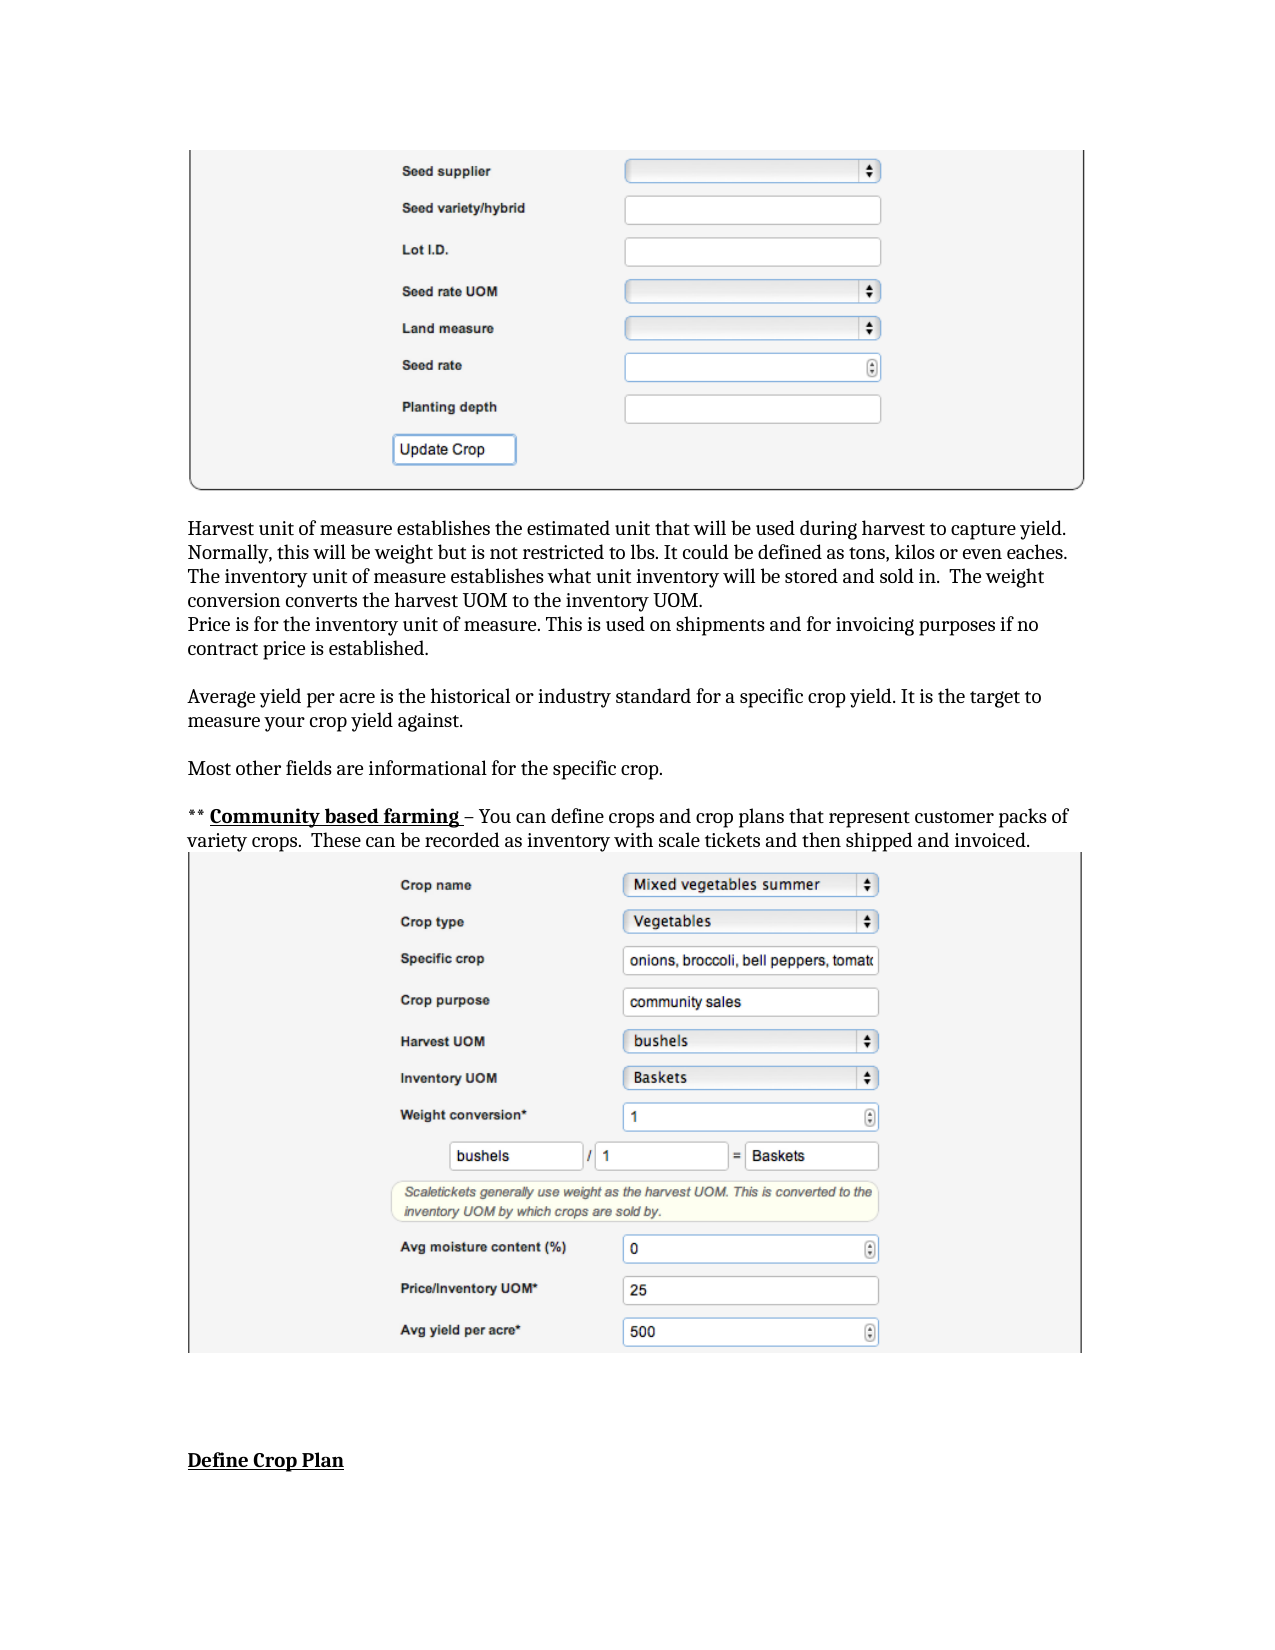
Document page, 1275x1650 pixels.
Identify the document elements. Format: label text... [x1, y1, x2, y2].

text Average yield per acre is the historical or industry standard for a specific crop yield. It is the target to measure your crop yield against. [187, 685, 1087, 733]
picture [187, 852, 1088, 1353]
text Most other fields are informational for the specific crop. [187, 757, 1087, 781]
text Harvest unit of measure establishes the estimated unit that will be used during harvest to capture yield. Normally, this will be weight but is not restricted to lbs. It could be defined as tons, kilos or even eaches. The inventory unit of measure establishes what unit inventory will be stored and sold in. The weight conversion converts the harvest UOM to the inventory UOM. [187, 517, 1087, 613]
text Define Crop Plan [187, 1448, 1087, 1472]
picture [187, 150, 1088, 494]
text ** Community based farming – You can define crops and crop plans that represent customer packs of variety crops. These can be recorded as inventory with scale tickets and then shipped and invoiced. [187, 804, 1087, 852]
text Price is for the inventory unit of measure. This is used on shipments and for invoicing purposes if no contract price is established. [187, 613, 1087, 661]
